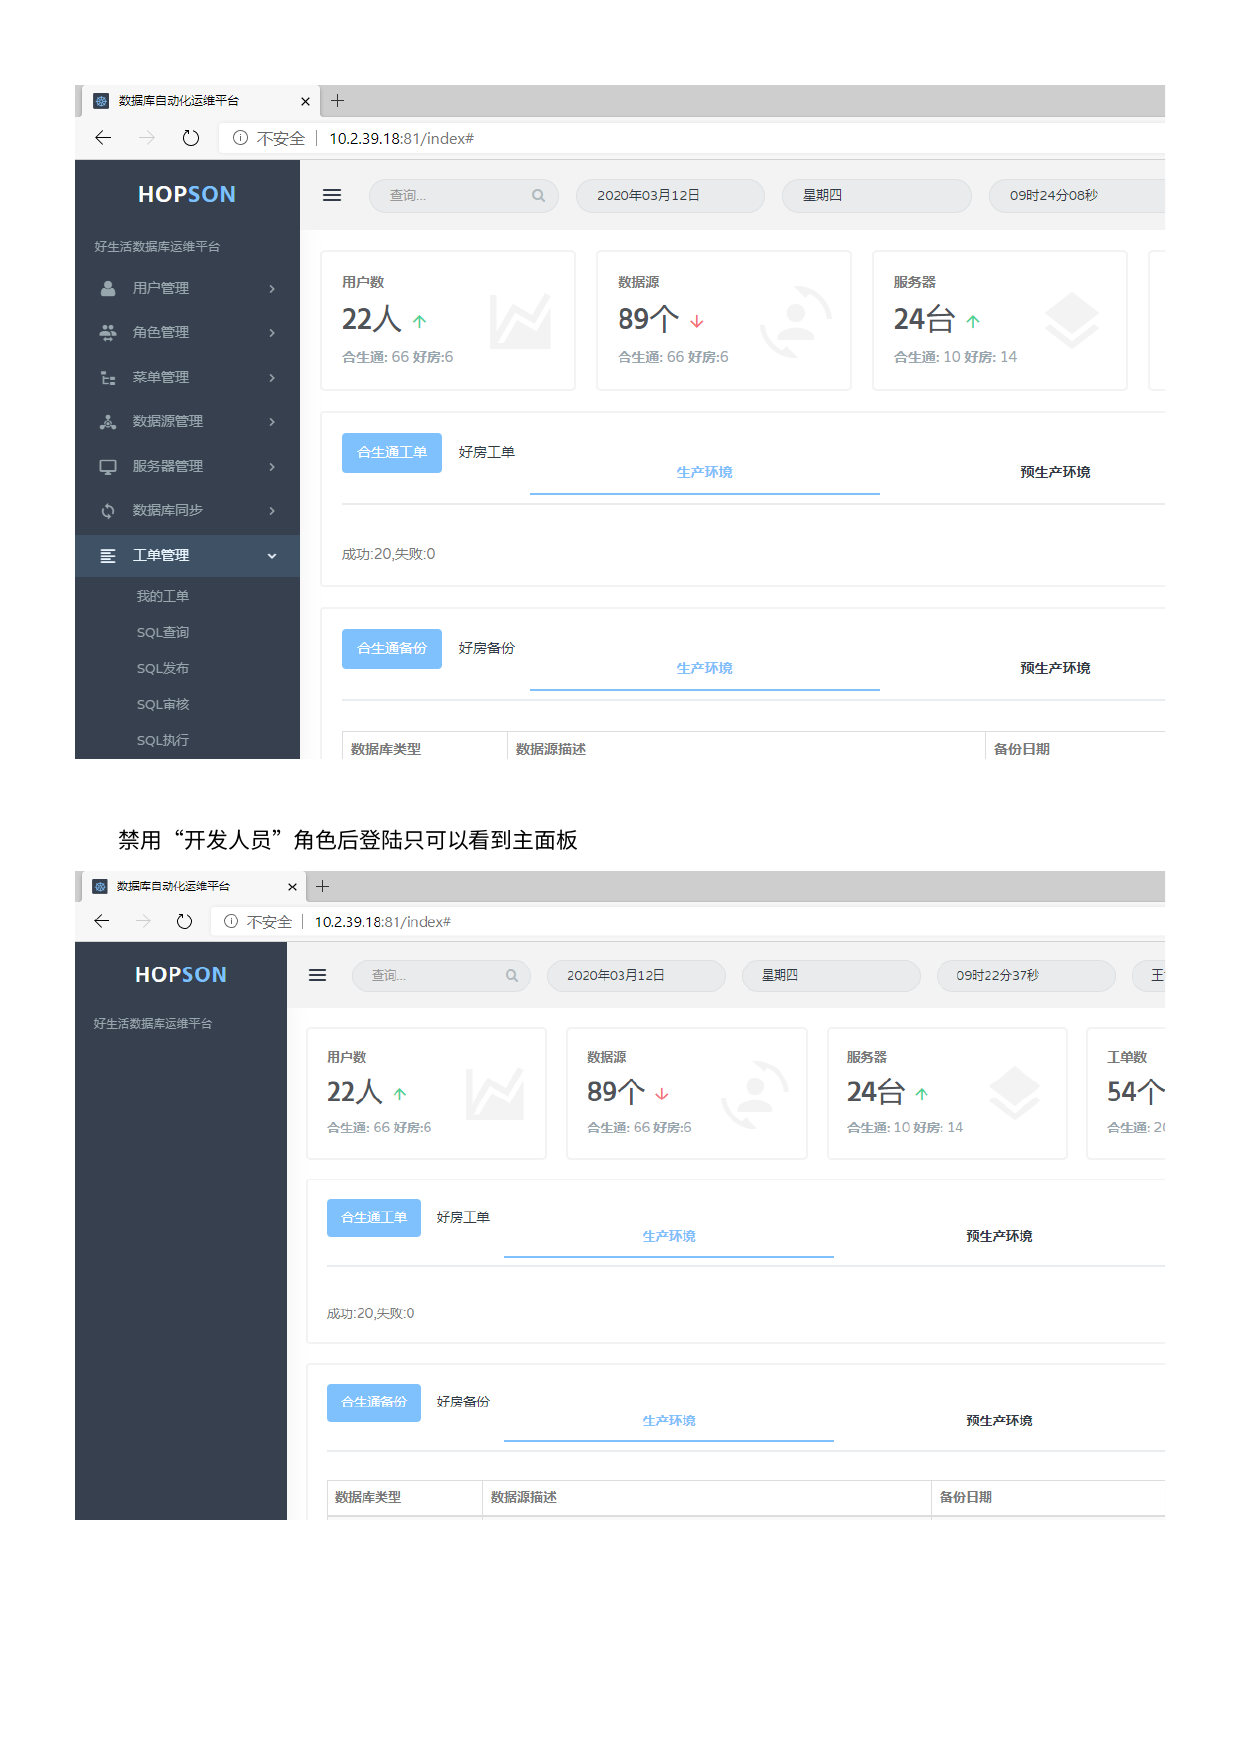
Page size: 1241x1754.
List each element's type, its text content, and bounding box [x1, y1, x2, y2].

picture [75, 85, 1166, 759]
text 禁用“开发人员”角色后登陆只可以看到主面板 [75, 822, 1165, 855]
picture [75, 871, 1166, 1520]
